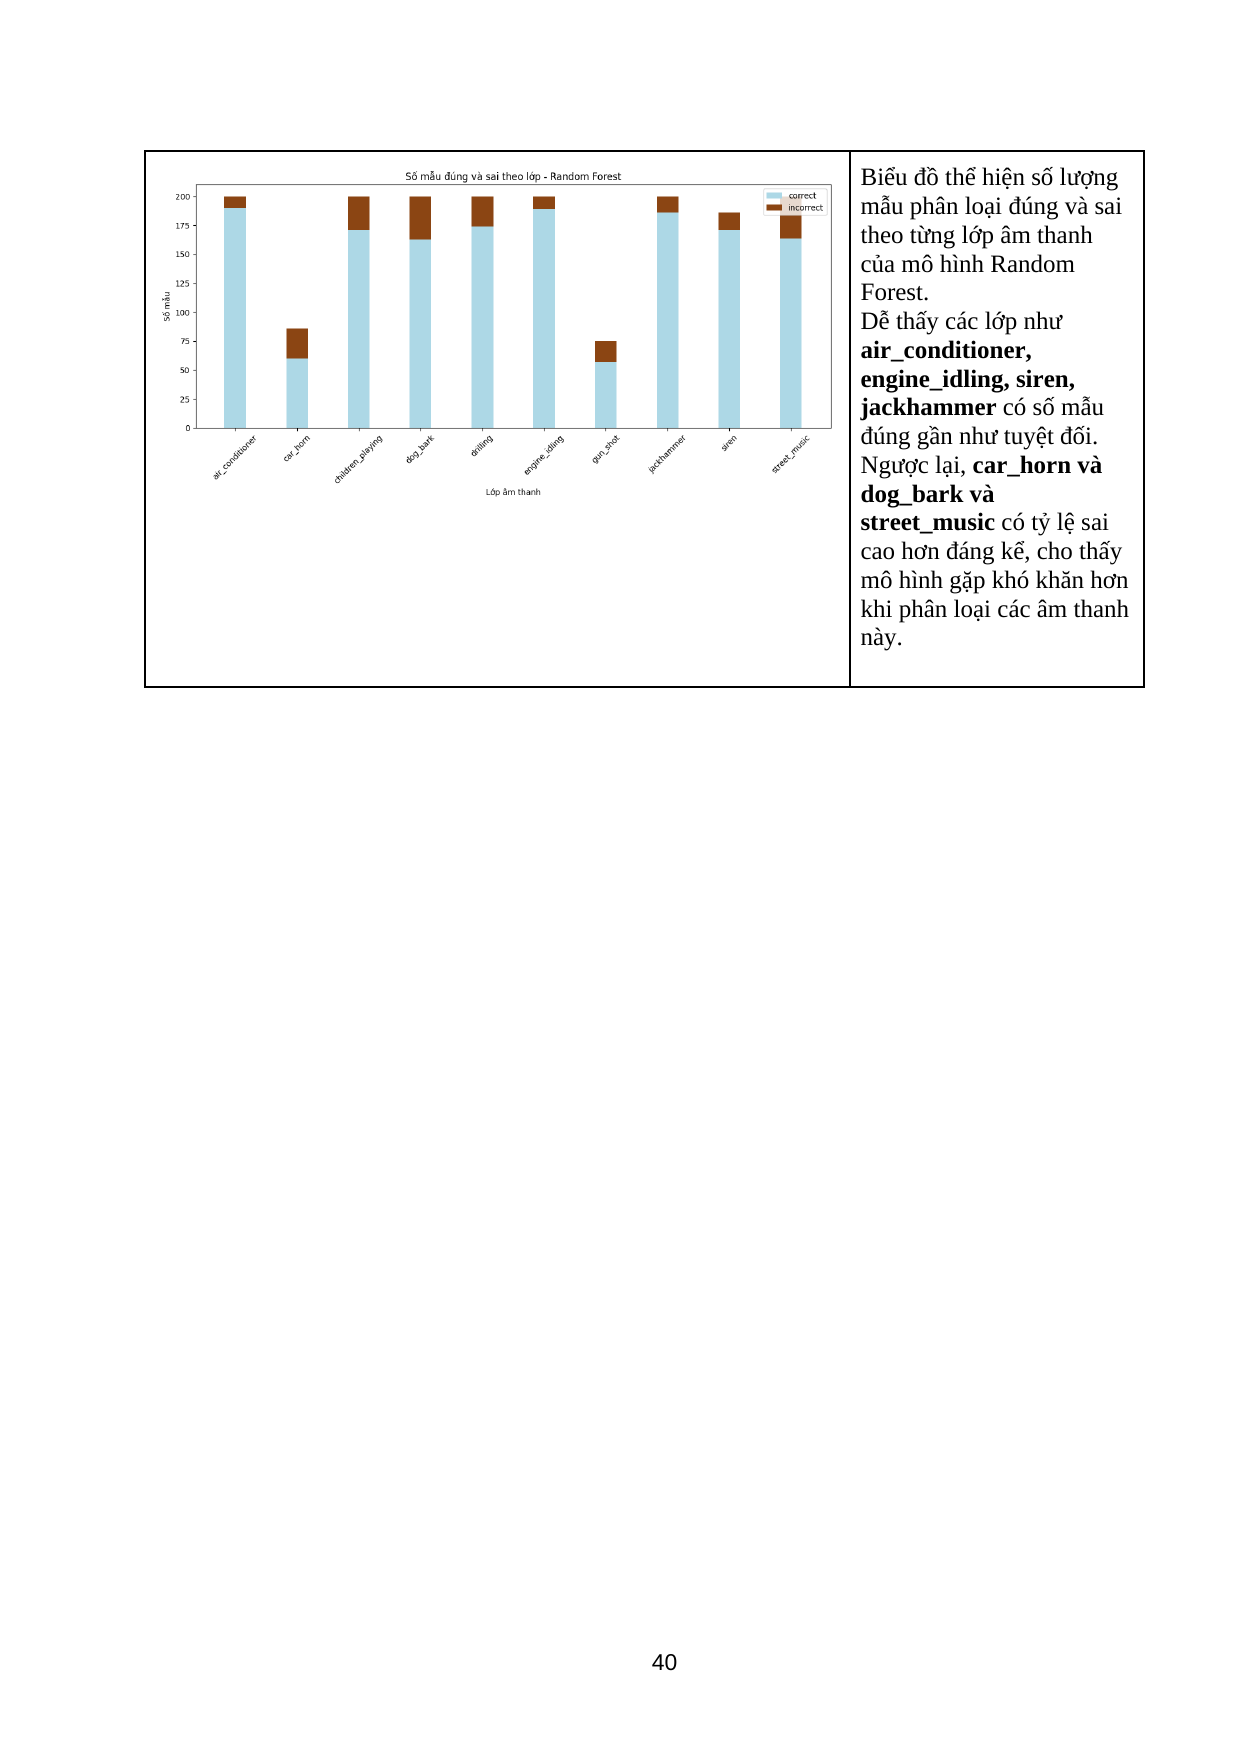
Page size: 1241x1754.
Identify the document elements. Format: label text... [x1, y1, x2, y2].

table_cell [146, 152, 849, 686]
table_cell Biểu đồ thể hiện số lượng mẫu phân loại đúng và sai theo từng lớp âm thanh của mô hình Random Forest. Dễ thấy các lớp như air_conditioner, engine_idling, siren, jackhammer có số mẫu đúng gần như tuyệt đối. Ngược lại, car_horn và dog_bark và street_music có tỷ lệ sai cao hơn đáng kể, cho thấy mô hình gặp khó khăn hơn khi phân loại các âm thanh này. [851, 152, 1143, 686]
picture [155, 162, 839, 505]
